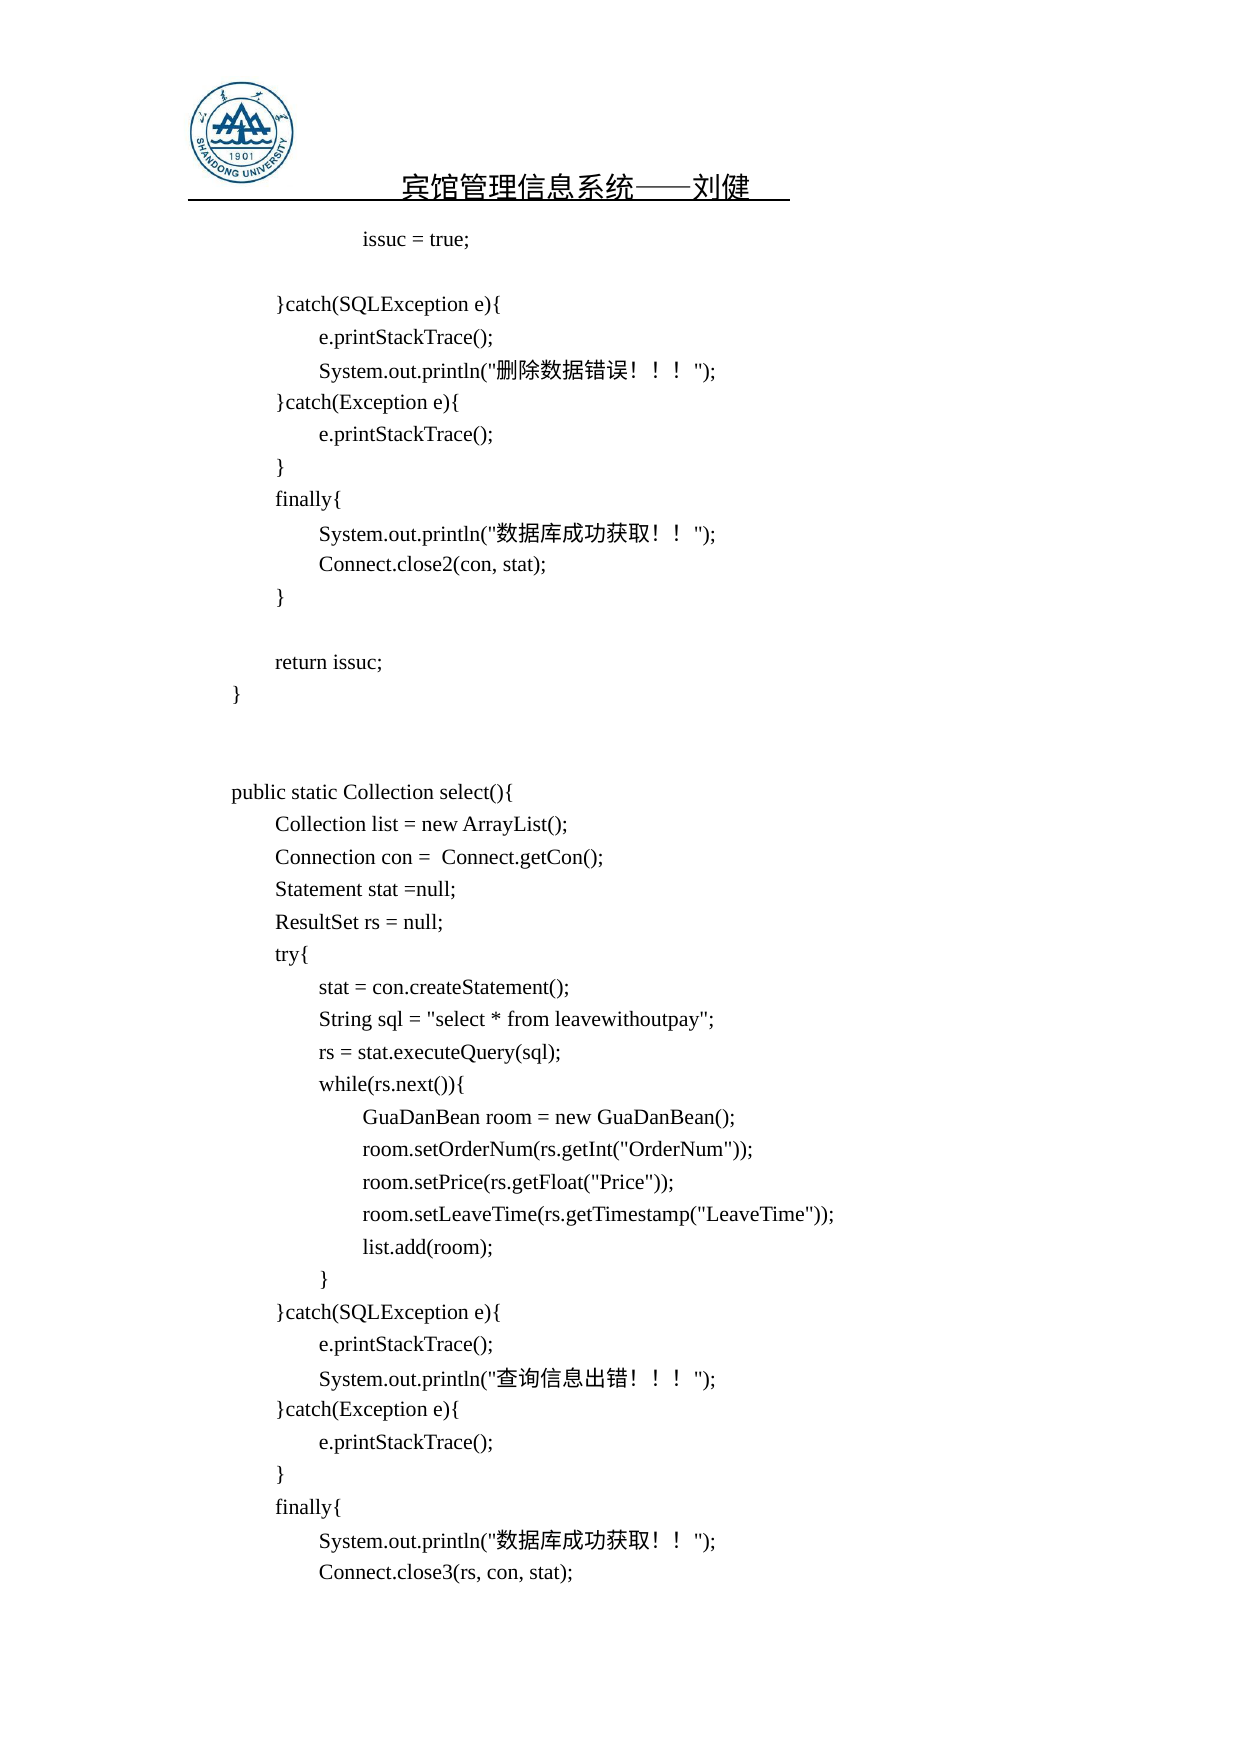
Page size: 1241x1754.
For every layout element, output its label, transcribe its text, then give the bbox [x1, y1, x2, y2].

text }catch(SQLException e){ [187, 288, 1053, 320]
text e.printStackTrace(); [187, 1425, 1053, 1458]
text finally{ [187, 483, 1053, 515]
text e.printStackTrace(); [187, 418, 1053, 450]
text room.setOrderNum(rs.getInt("OrderNum")); [187, 1133, 1053, 1165]
text } [187, 1263, 1053, 1295]
text finally{ [187, 1490, 1053, 1523]
text stat = con.createStatement(); [187, 970, 1053, 1003]
text return issuc; [187, 645, 1053, 678]
text Connect.close2(con, stat); [187, 548, 1053, 580]
text Collection list = new ArrayList(); [187, 808, 1053, 840]
text e.printStackTrace(); [187, 1328, 1053, 1360]
text } [187, 1458, 1053, 1490]
text System.out.println("查询信息出错！！！"); [187, 1360, 1053, 1393]
text room.setLeaveTime(rs.getTimestamp("LeaveTime")); [187, 1198, 1053, 1230]
text while(rs.next()){ [187, 1068, 1053, 1100]
text GuaDanBean room = new GuaDanBean(); [187, 1100, 1053, 1133]
text System.out.println("删除数据错误！！！"); [187, 353, 1053, 385]
text issuc = true; [187, 223, 1053, 255]
text String sql = "select * from leavewithoutpay"; [187, 1003, 1053, 1035]
text } [187, 580, 1053, 613]
text }catch(Exception e){ [187, 385, 1053, 418]
text }catch(Exception e){ [187, 1393, 1053, 1425]
picture [183, 76, 300, 189]
text Statement stat =null; [187, 873, 1053, 905]
text room.setPrice(rs.getFloat("Price")); [187, 1165, 1053, 1198]
text } [187, 450, 1053, 483]
text System.out.println("数据库成功获取！！"); [187, 1523, 1053, 1555]
text list.add(room); [187, 1230, 1053, 1263]
text try{ [187, 938, 1053, 970]
text }catch(SQLException e){ [187, 1295, 1053, 1328]
text ResultSet rs = null; [187, 905, 1053, 938]
text System.out.println("数据库成功获取！！"); [187, 515, 1053, 548]
text Connect.close3(rs, con, stat); [187, 1555, 1053, 1588]
text rs = stat.executeQuery(sql); [187, 1035, 1053, 1068]
text } [187, 678, 1053, 710]
text Connection con = Connect.getCon(); [187, 840, 1053, 873]
text e.printStackTrace(); [187, 320, 1053, 353]
text public static Collection select(){ [187, 775, 1053, 808]
